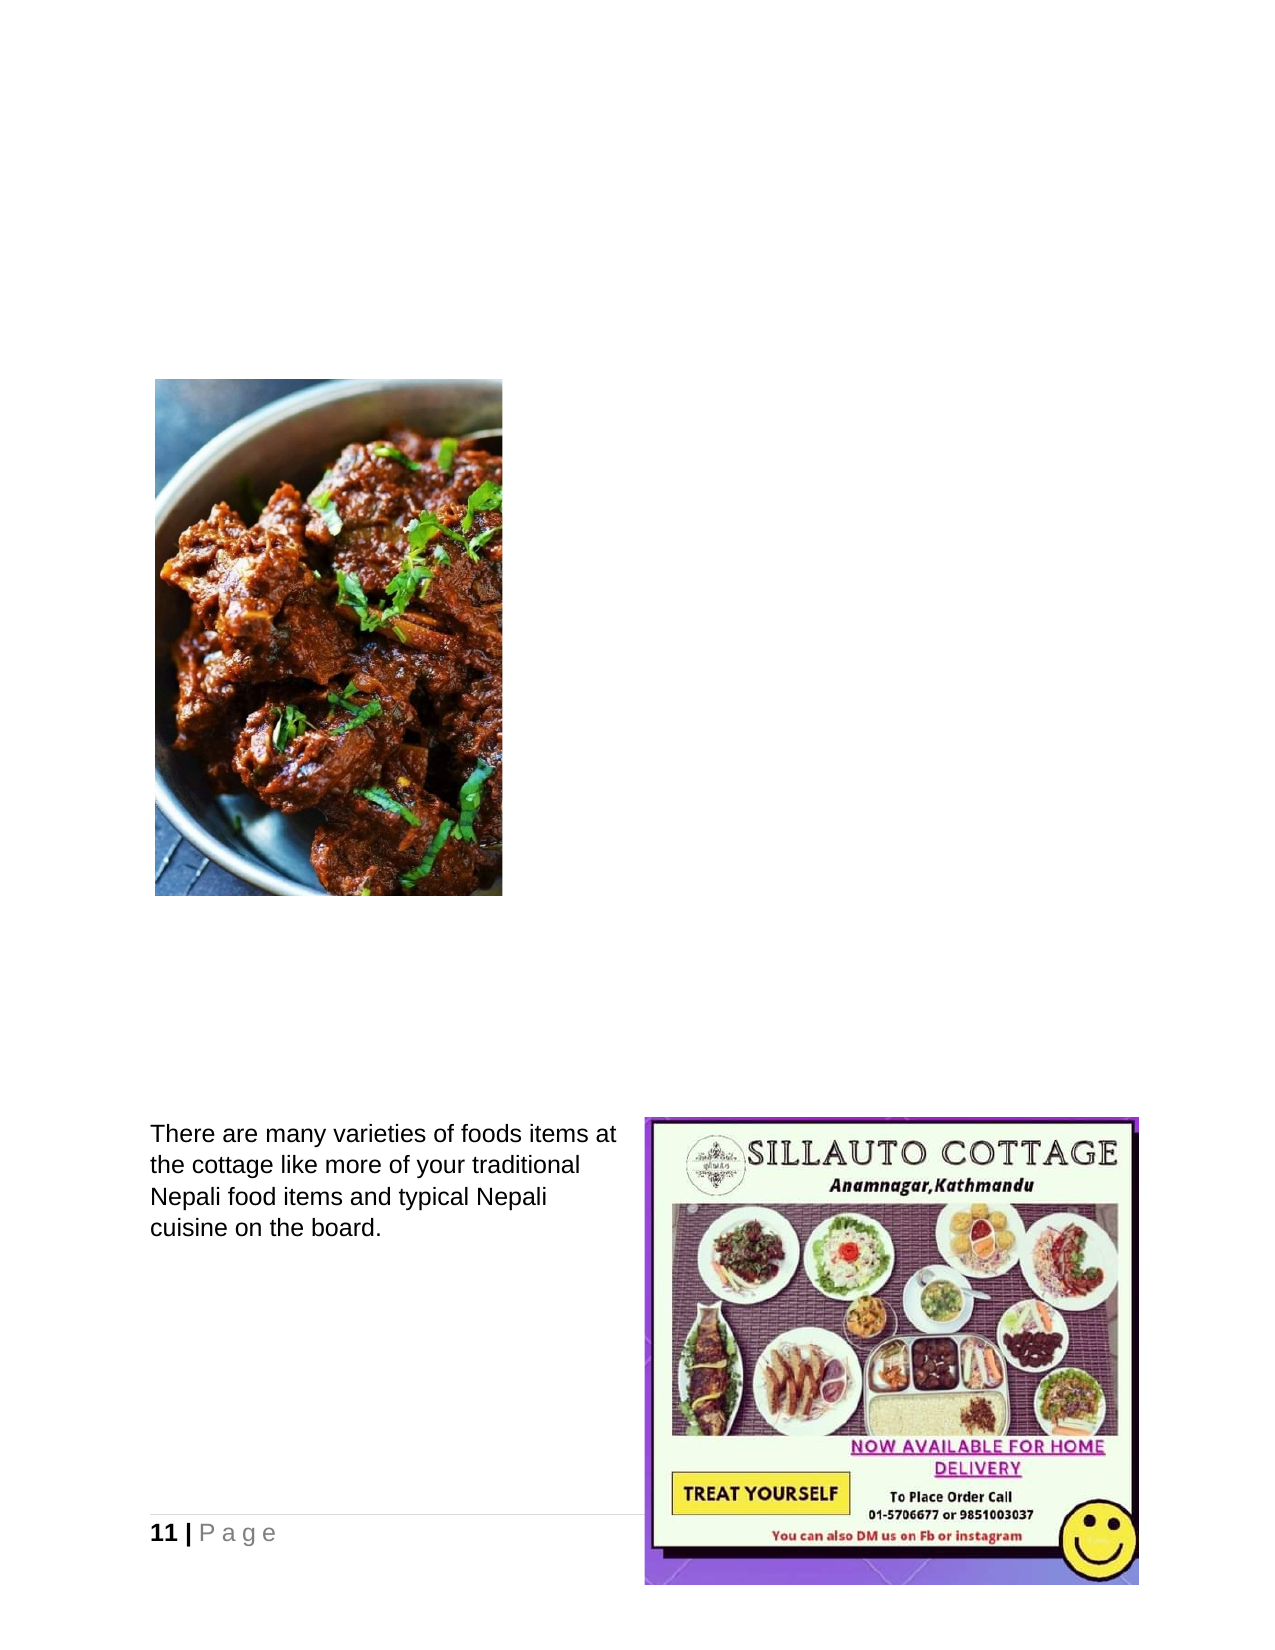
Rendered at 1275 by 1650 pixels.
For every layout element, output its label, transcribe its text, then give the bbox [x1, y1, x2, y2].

picture [155, 379, 503, 896]
text There are many varieties of foods items at the cottage like more of your traditional Nepali food items and typical Nepali cuisine on the board. [150, 1119, 644, 1241]
picture [644, 1117, 1139, 1585]
